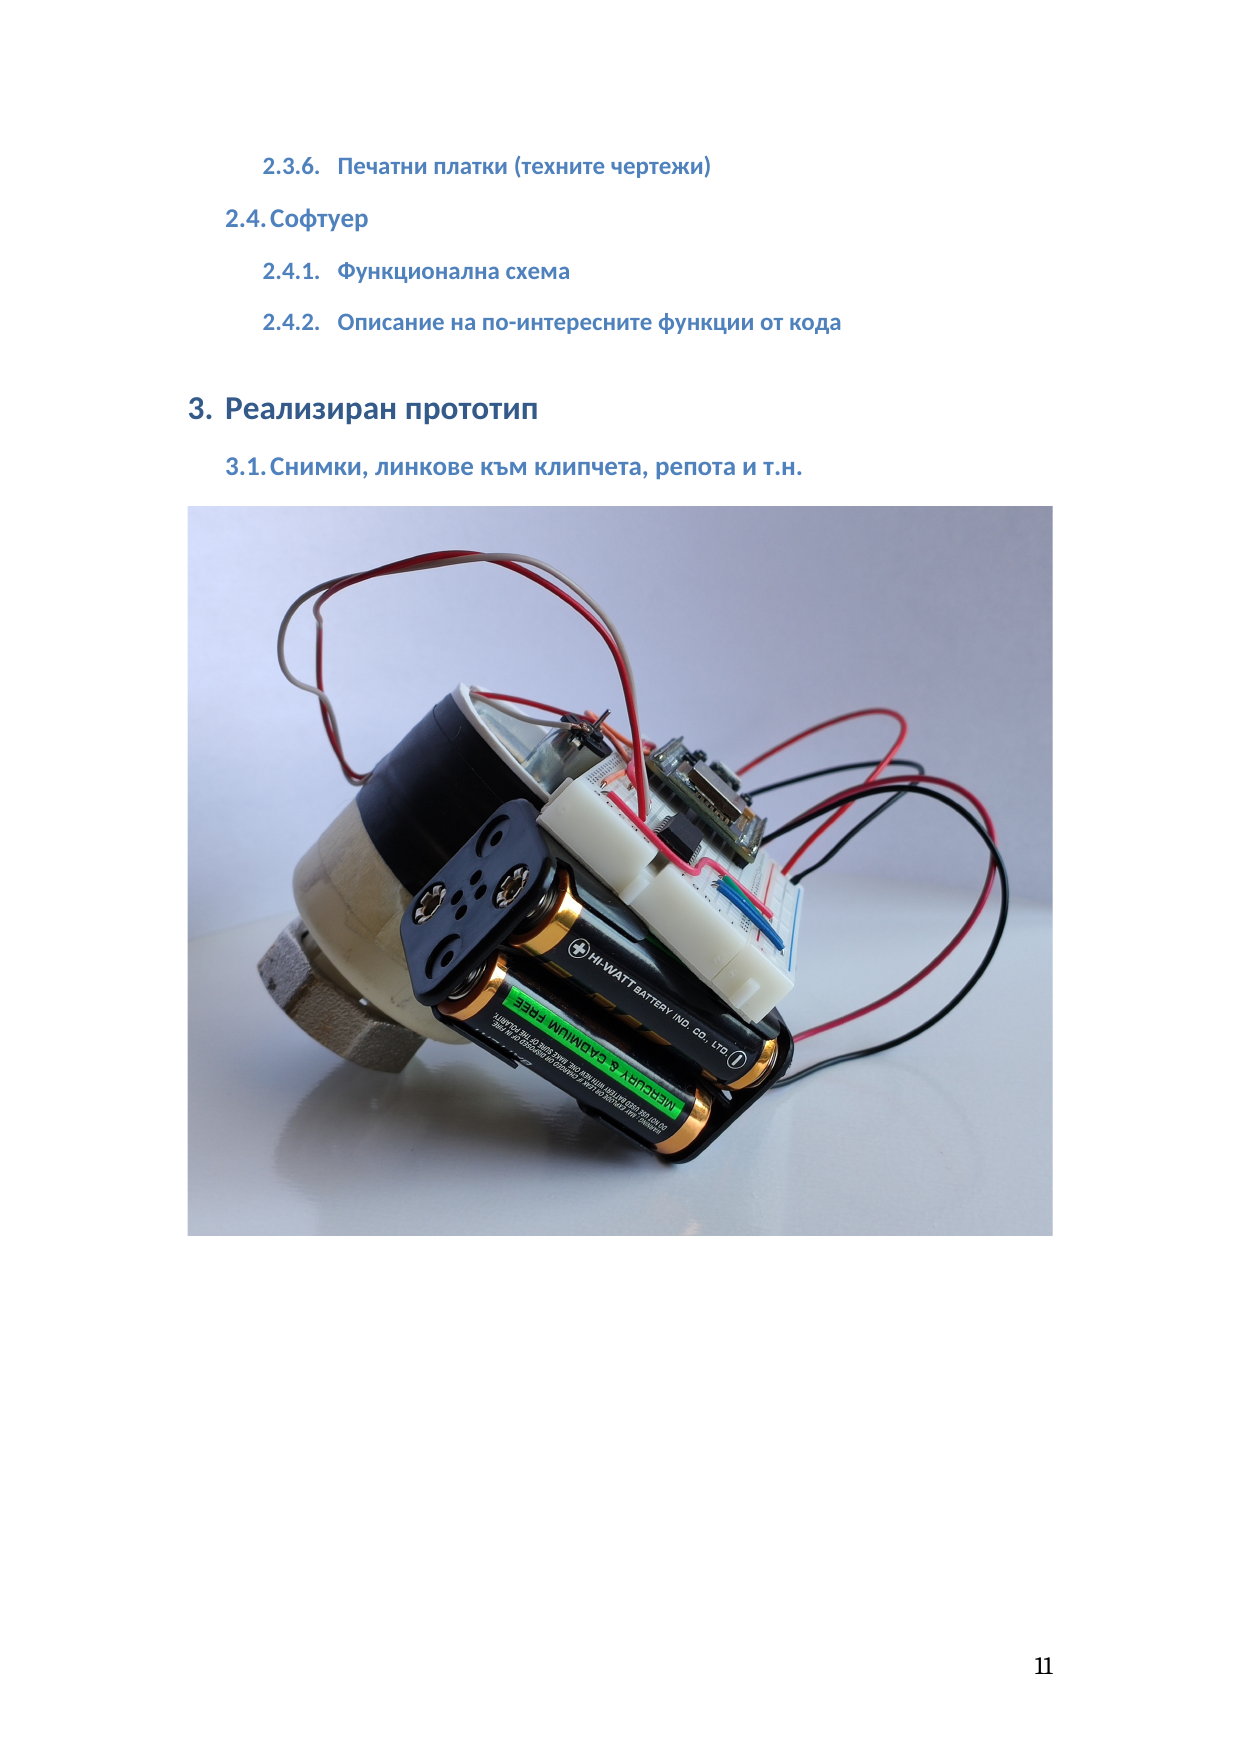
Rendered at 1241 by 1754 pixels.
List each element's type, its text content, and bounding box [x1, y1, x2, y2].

subtitle Софтуер [225, 201, 1053, 234]
subtitle Реализиран прототип [187, 387, 1053, 428]
subtitle Печатни платки (техните чертежи) [262, 150, 1053, 181]
picture [187, 506, 1053, 1236]
subtitle Описание на по-интересните функции от кода [262, 307, 1053, 337]
subtitle Функционална схема [262, 255, 1053, 286]
subtitle Снимки, линкове към клипчета, репота и т.н. [225, 449, 1053, 482]
